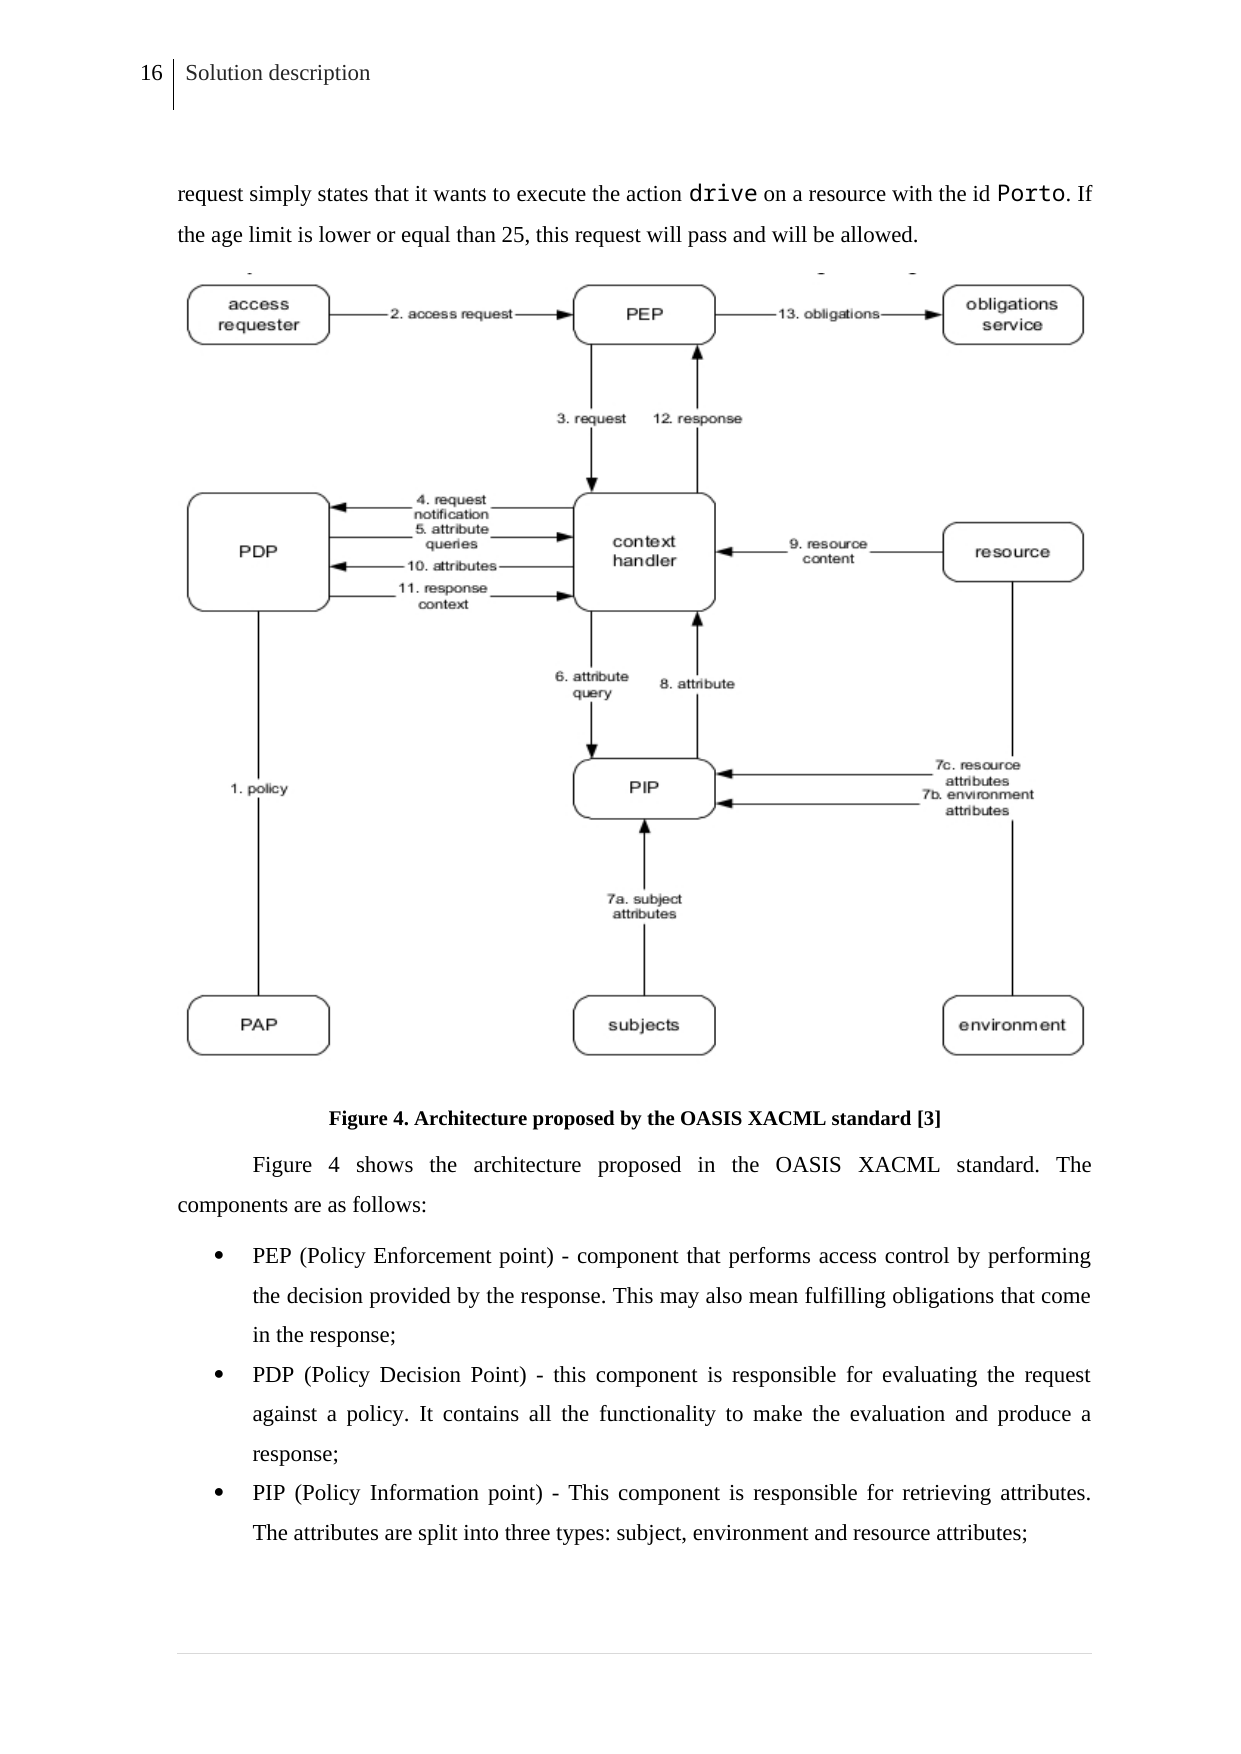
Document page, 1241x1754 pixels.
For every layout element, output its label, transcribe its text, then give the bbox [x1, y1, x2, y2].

list PDP (Policy Decision Point) - this component is responsible for evaluating the request against a policy. It contains all the functionality to make the evaluation and produce a response; [215, 1361, 1092, 1466]
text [177, 177, 1092, 248]
text Figure . Architecture proposed by the OASIS XACML standard [177, 1106, 1092, 1130]
list PIP (Policy Information point) - This component is responsible for retrieving attributes. The attributes are split into three types: subject, environment and resource attributes; [215, 1479, 1092, 1545]
list PEP (Policy Enforcement point) - component that performs access control by performing the decision provided by the response. This may also mean fulfilling obligations that come in the response; [215, 1243, 1092, 1348]
picture [177, 273, 1093, 1069]
text Figure 4 shows the architecture proposed in the OASIS XACML standard. The components are as follows: [177, 1151, 1092, 1217]
